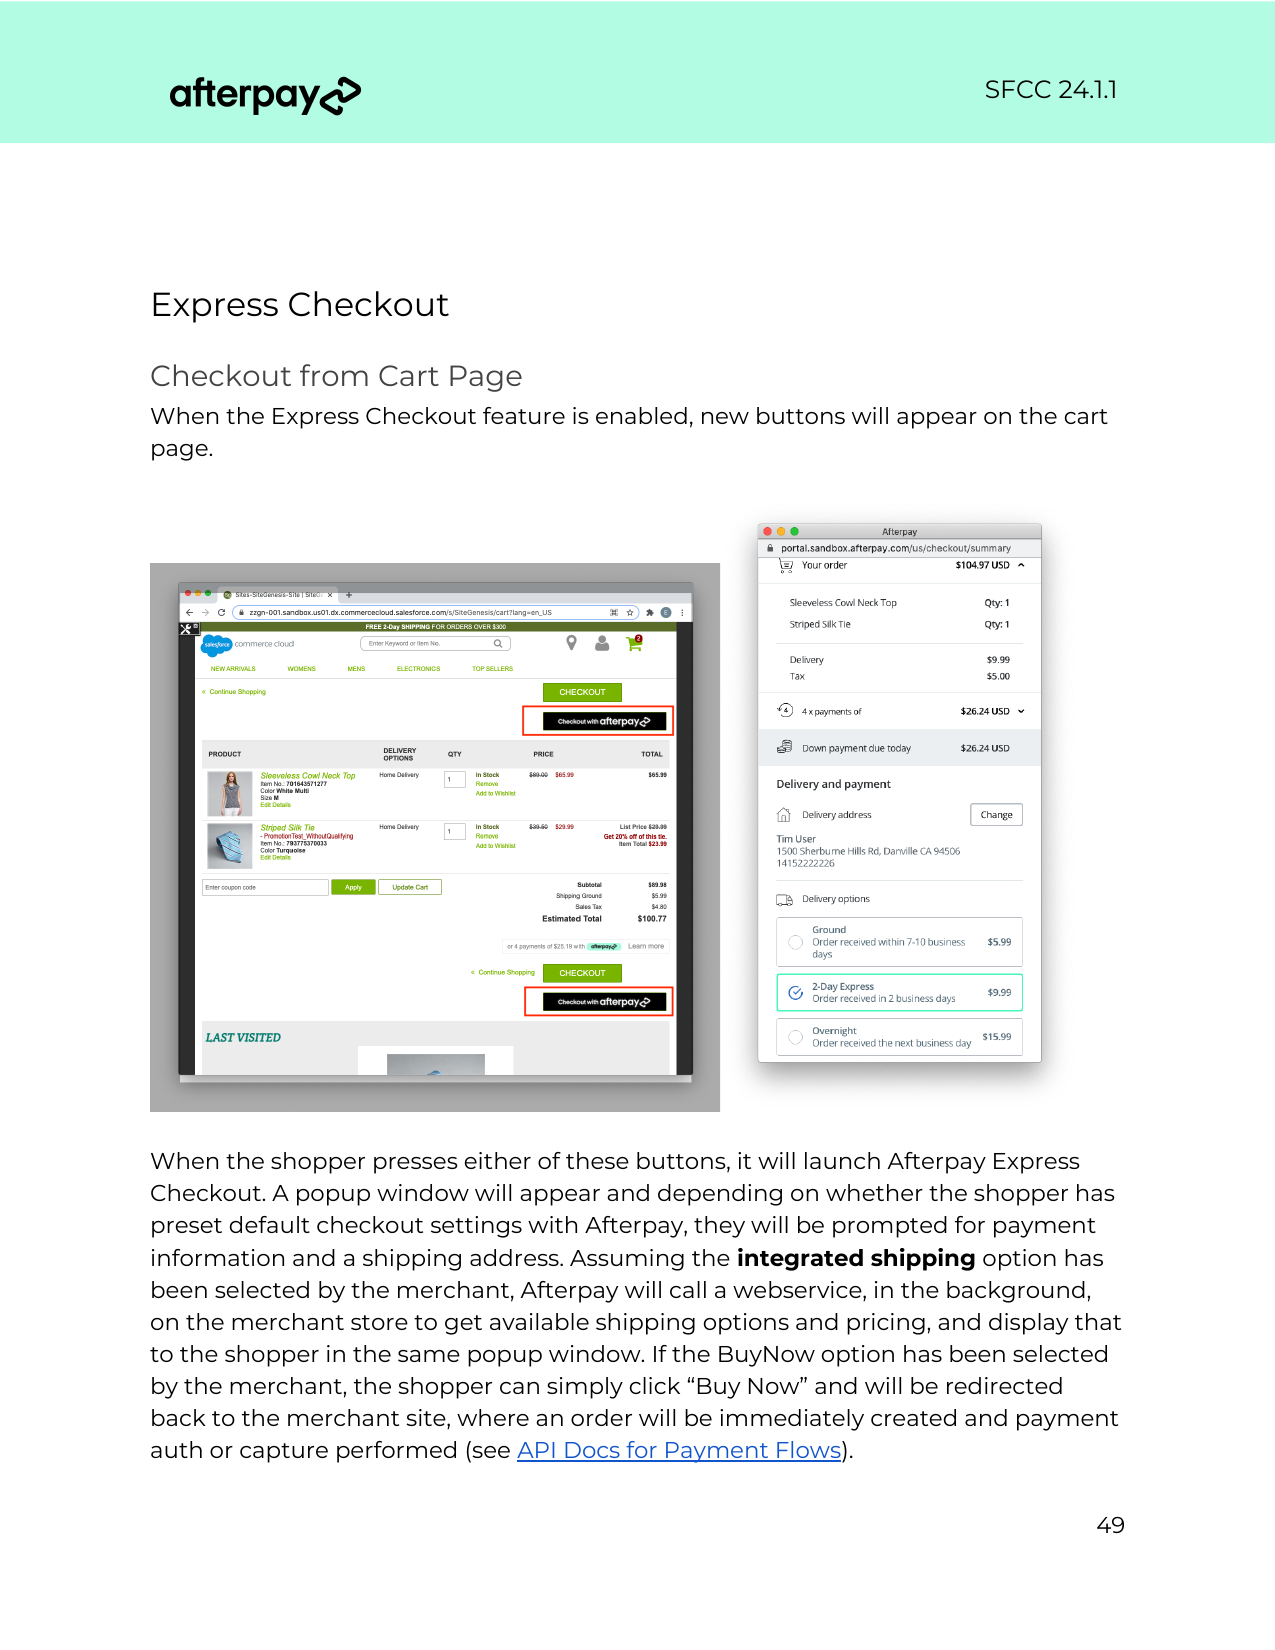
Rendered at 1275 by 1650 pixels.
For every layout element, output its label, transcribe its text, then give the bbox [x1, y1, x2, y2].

picture [150, 498, 1079, 1112]
subtitle Express Checkout [150, 284, 1125, 325]
text When the Express Checkout feature is enabled, new buttons will appear on the cart page. [150, 402, 1125, 462]
subtitle Checkout from Cart Page [150, 358, 1125, 394]
picture [134, 48, 397, 144]
